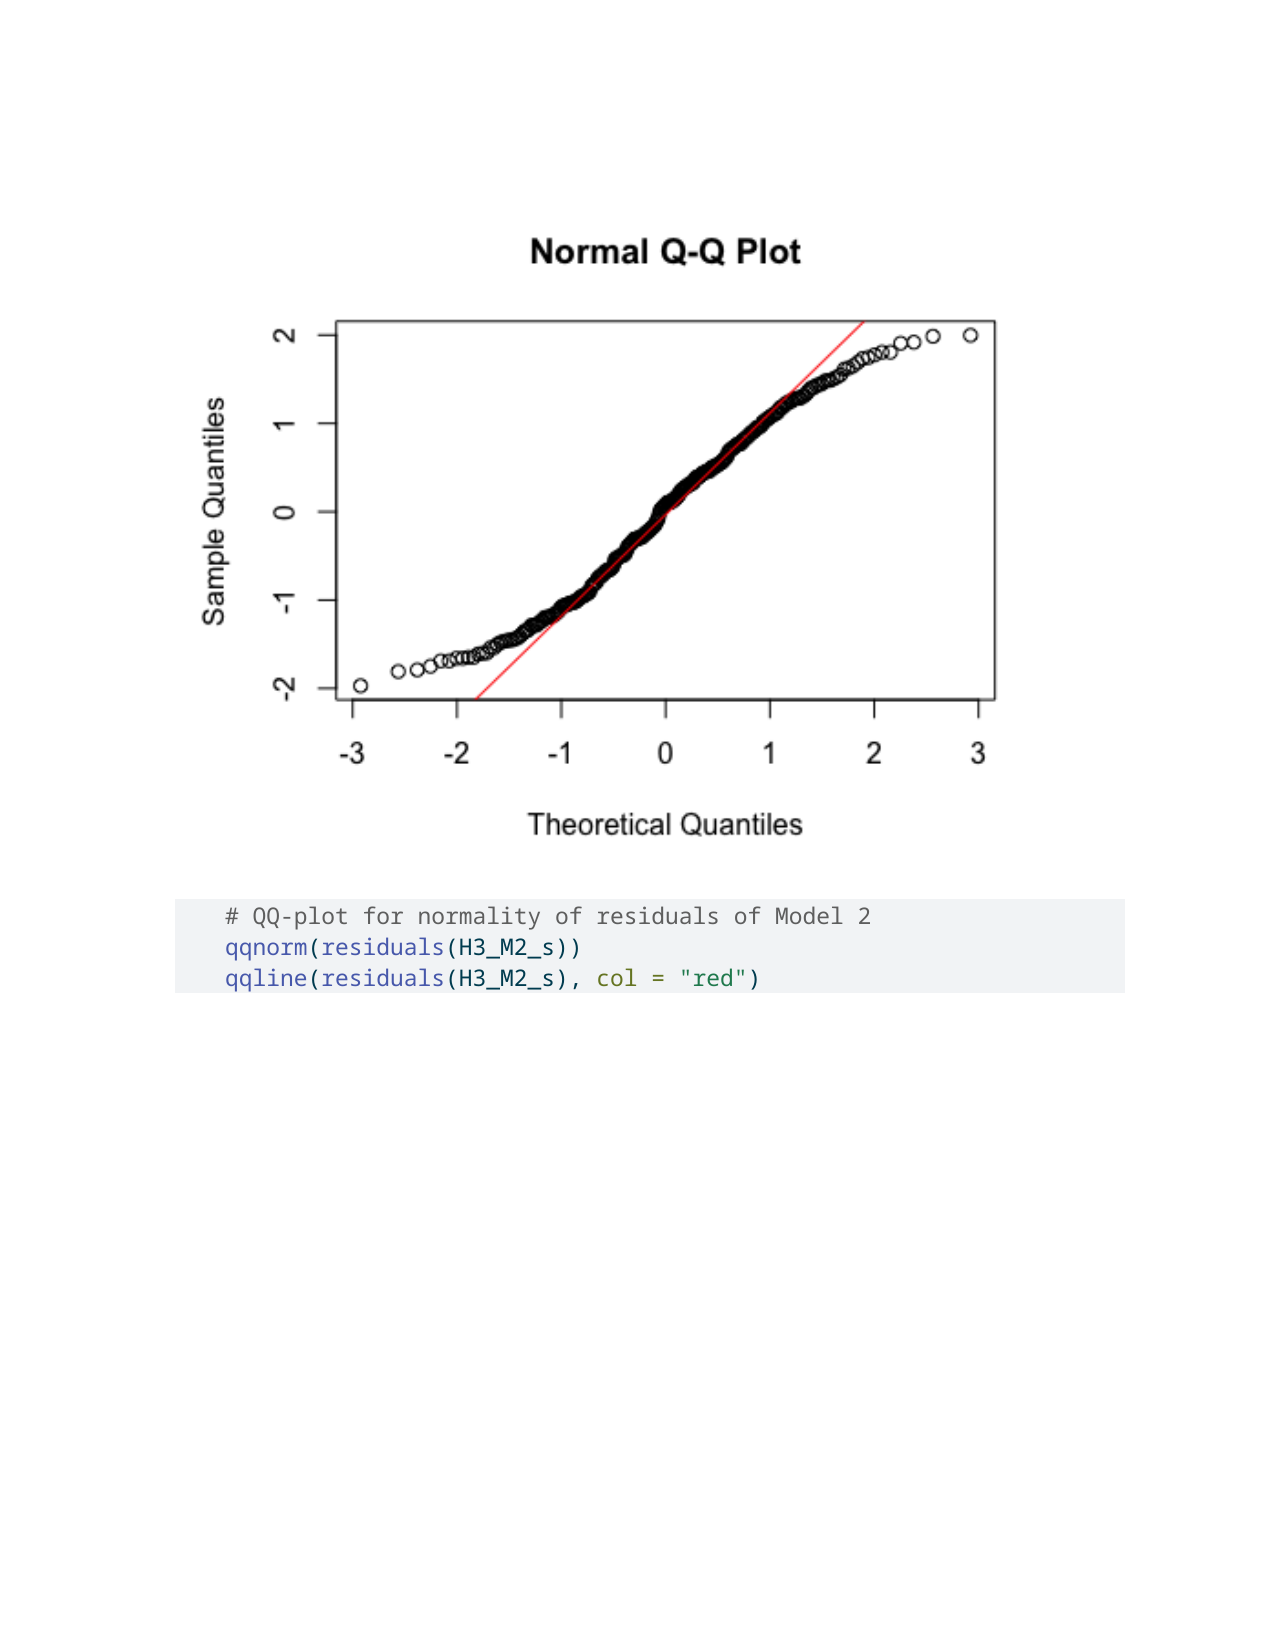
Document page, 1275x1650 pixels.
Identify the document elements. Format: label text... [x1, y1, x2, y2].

list # QQ-plot for normality of residuals of Model 2 qqnorm(residuals(H3_M2_s)) qqline(residuals(H3_M2_s), col = "red") [175, 899, 1125, 993]
picture [193, 178, 1069, 879]
